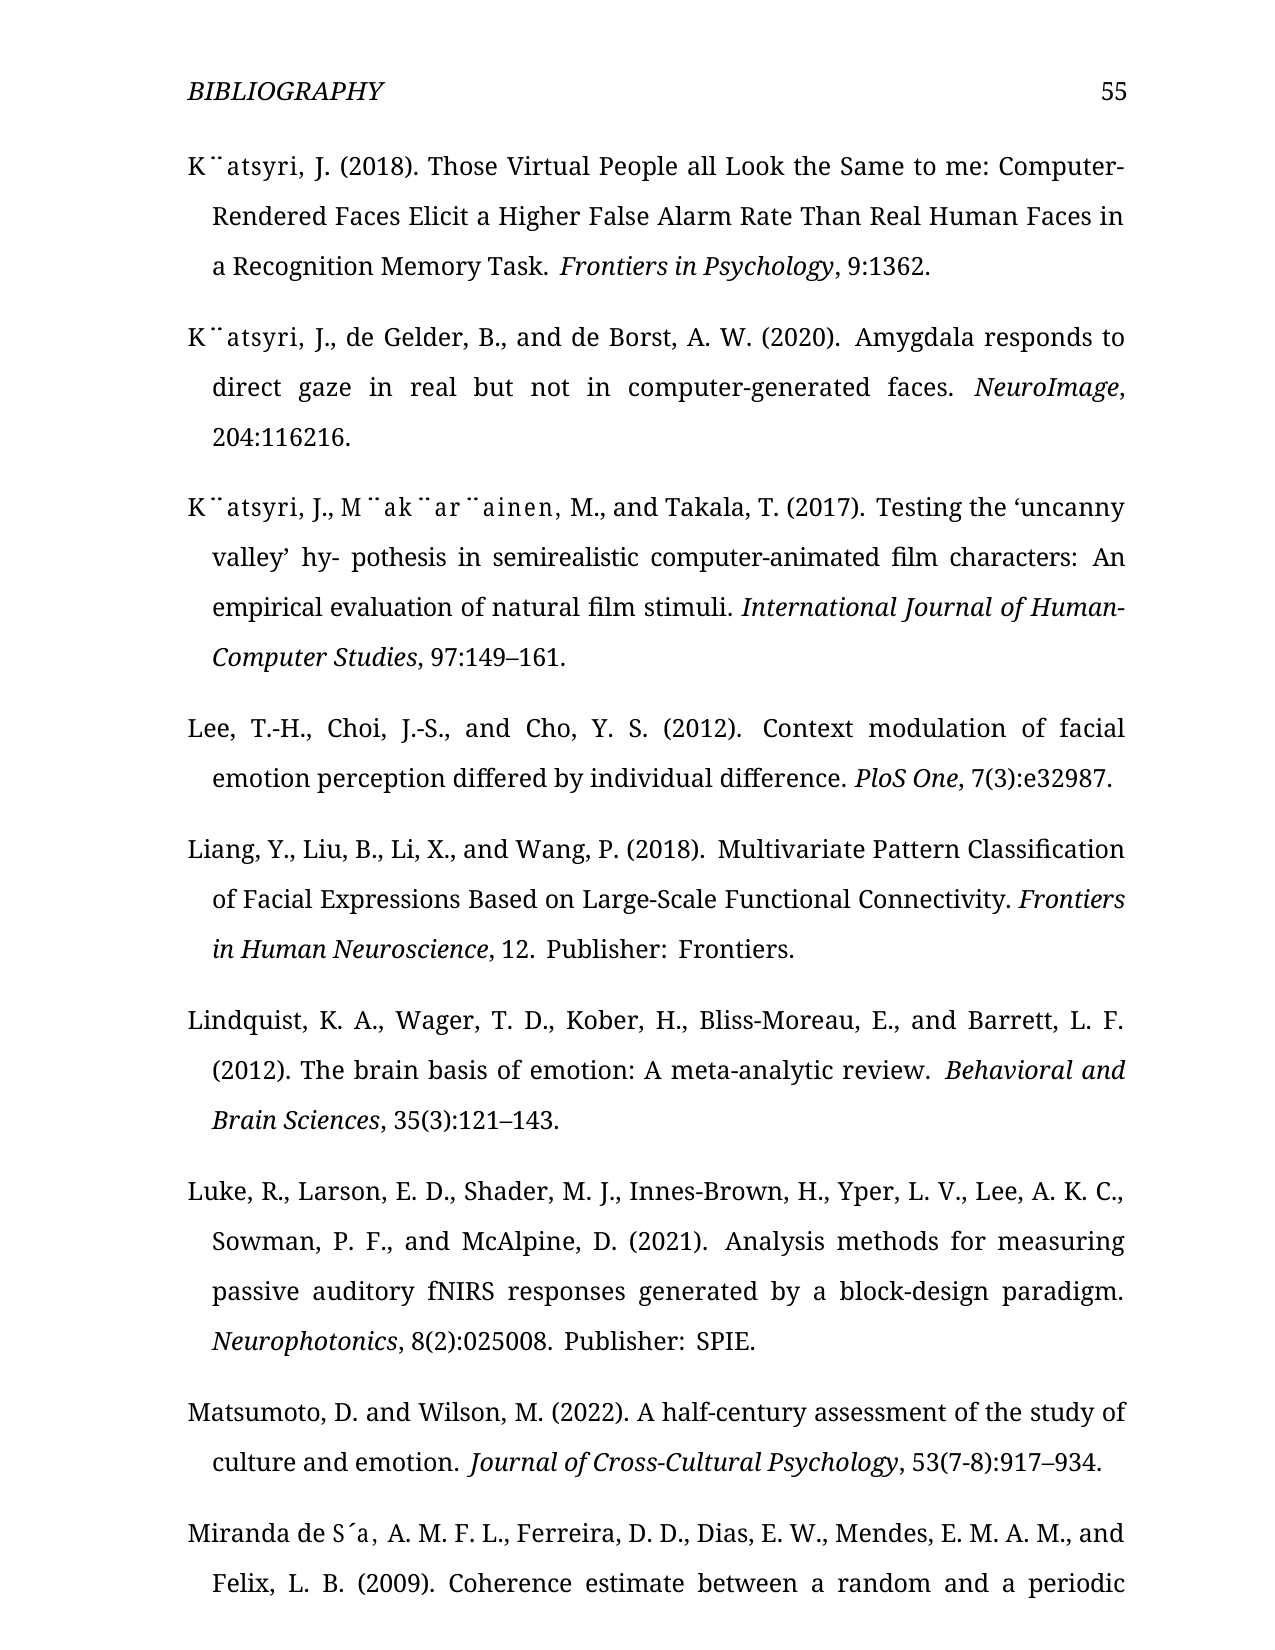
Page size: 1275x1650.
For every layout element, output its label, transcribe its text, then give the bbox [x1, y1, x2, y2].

text Liang, Y., Liu, B., Li, X., and Wang, P. (2018). Multivariate Pattern Classification of Facial Expressions Based on Large-Scale Functional Connectivity. Frontiers in Human Neuroscience, 12. Publisher: Frontiers. [187, 832, 1125, 966]
text Lee, T.-H., Choi, J.-S., and Cho, Y. S. (2012). Context modulation of facial emotion perception differed by individual difference. PloS One, 7(3):e32987. [187, 711, 1125, 795]
text K¨atsyri, J., de Gelder, B., and de Borst, A. W. (2020). Amygdala responds to direct gaze in real but not in computer-generated faces. NeuroImage, 204:116216. [187, 319, 1125, 453]
text Lindquist, K. A., Wager, T. D., Kober, H., Bliss-Moreau, E., and Barrett, L. F. (2012). The brain basis of emotion: A meta-analytic review. Behavioral and Brain Sciences, 35(3):121–143. [187, 1003, 1125, 1137]
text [187, 1515, 1125, 1599]
text Matsumoto, D. and Wilson, M. (2022). A half-century assessment of the study of culture and emotion. Journal of Cross-Cultural Psychology, 53(7-8):917–934. [187, 1394, 1125, 1478]
text K¨atsyri, J. (2018). Those Virtual People all Look the Same to me: Computer-Rendered Faces Elicit a Higher False Alarm Rate Than Real Human Faces in a Recognition Memory Task. Frontiers in Psychology, 9:1362. [187, 148, 1125, 282]
text K¨atsyri, J., M¨ak¨ar¨ainen, M., and Takala, T. (2017). Testing the ‘uncanny valley’ hy- pothesis in semirealistic computer-animated film characters: An empirical evaluation of natural film stimuli. International Journal of Human-Computer Studies, 97:149–161. [187, 490, 1125, 674]
text Luke, R., Larson, E. D., Shader, M. J., Innes-Brown, H., Yper, L. V., Lee, A. K. C., Sowman, P. F., and McAlpine, D. (2021). Analysis methods for measuring passive auditory fNIRS responses generated by a block-design paradigm. Neurophotonics, 8(2):025008. Publisher: SPIE. [187, 1173, 1125, 1358]
